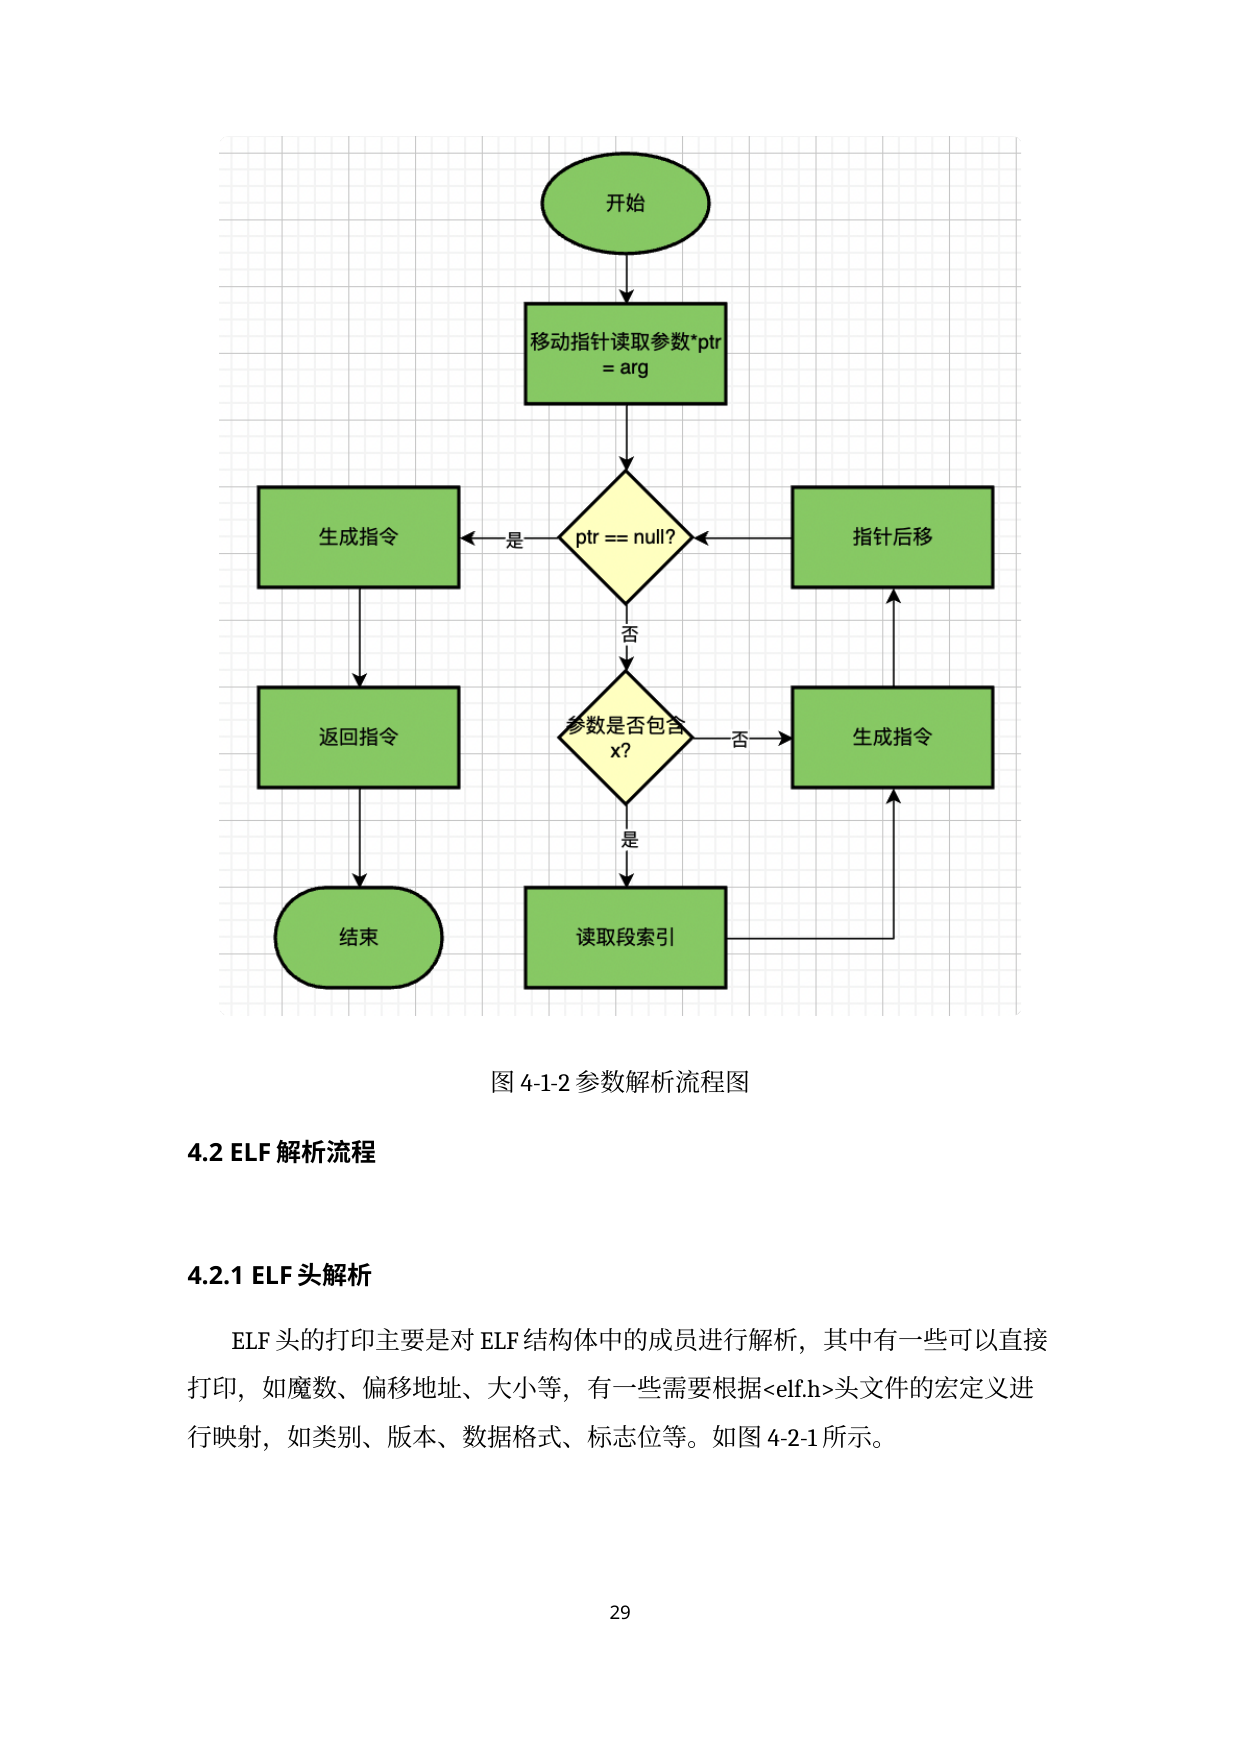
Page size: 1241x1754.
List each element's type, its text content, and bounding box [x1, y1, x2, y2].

text 图4-1-2参数解析流程图 [187, 1067, 1053, 1100]
picture [219, 136, 1022, 1016]
text 4.2 ELF解析流程 [187, 1118, 1053, 1183]
text ELF头的打印主要是对ELF结构体中的成员进行解析，其中有一些可以直接打印，如魔数、偏移地址、大小等，有一些需要根据<elf.h>头文件的宏定义进行映射，如类别、版本、数据格式、标志位等。如图4-2-1所示。 [187, 1325, 1053, 1455]
text 4.2.1 ELF头解析 [187, 1241, 1053, 1306]
